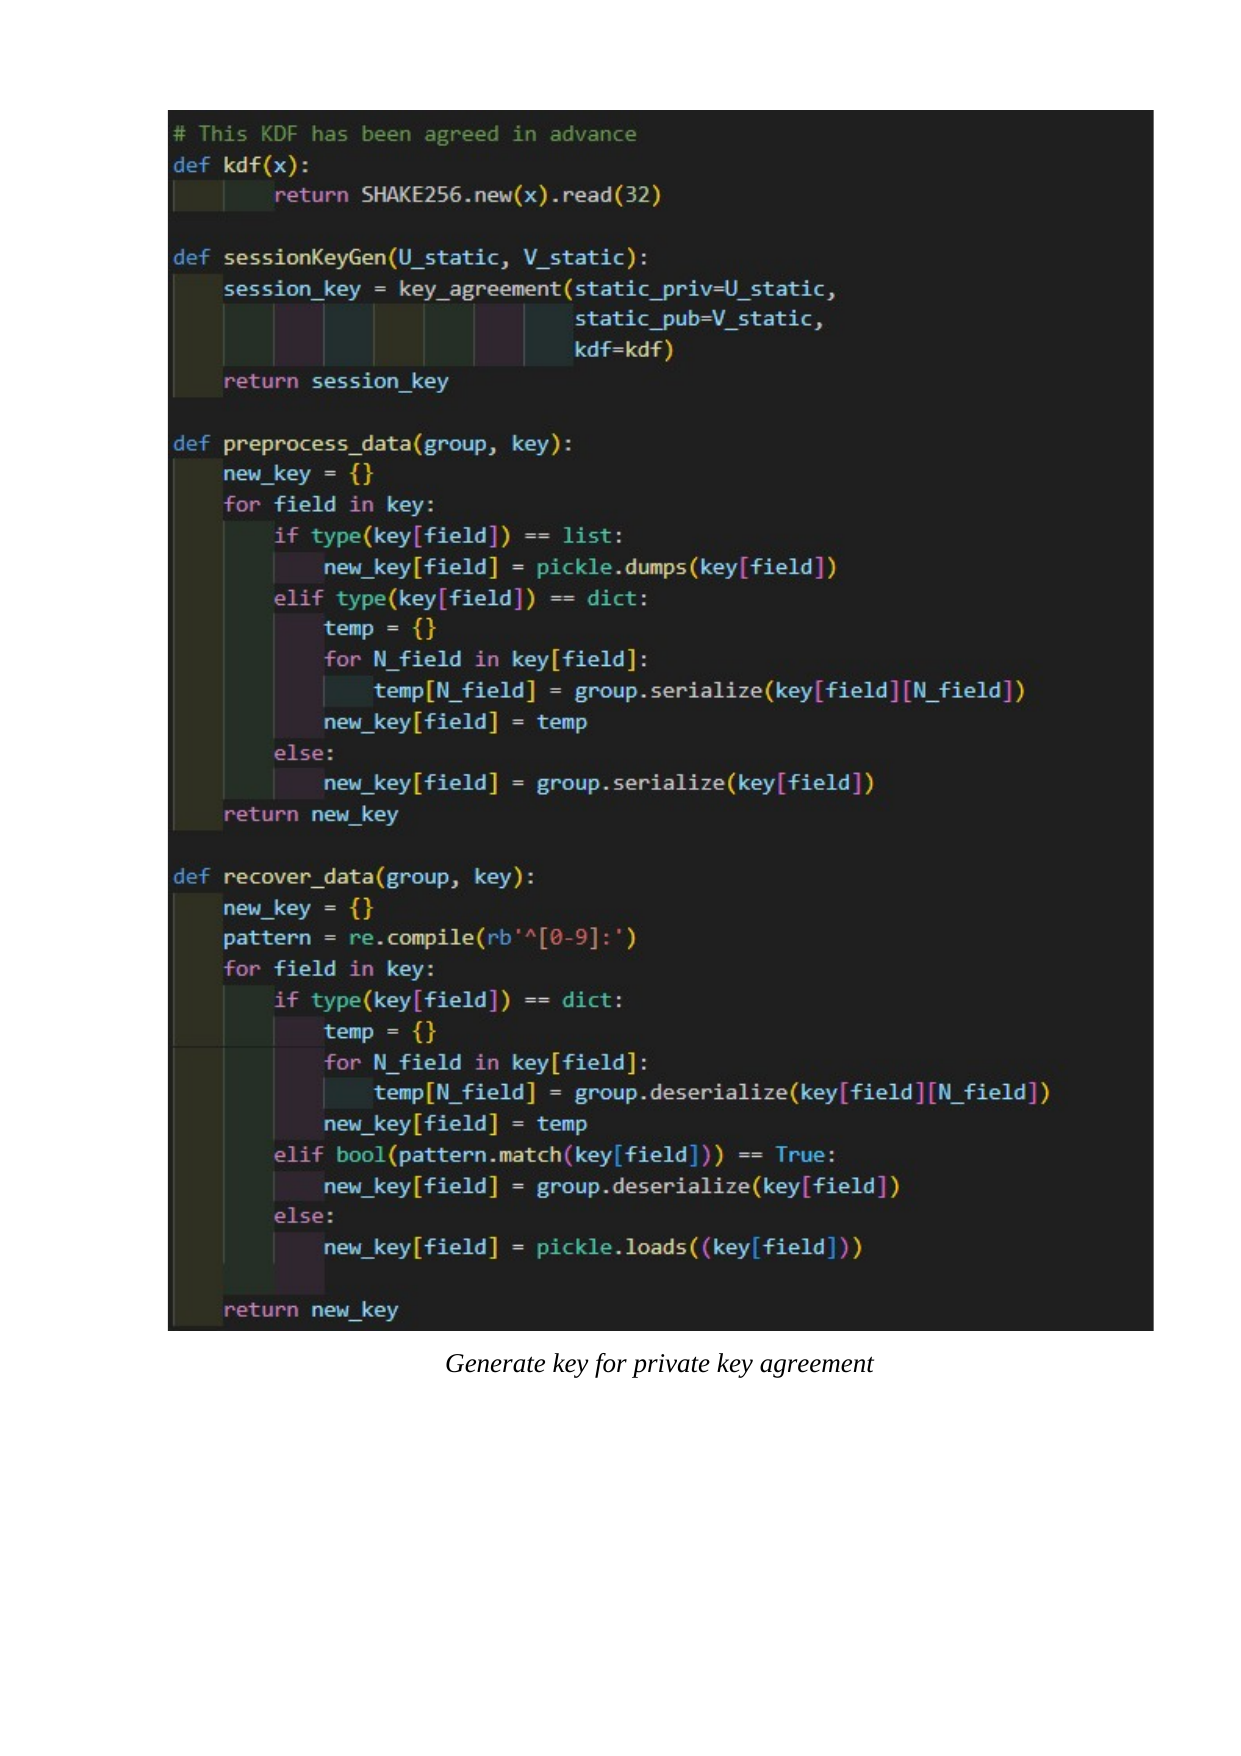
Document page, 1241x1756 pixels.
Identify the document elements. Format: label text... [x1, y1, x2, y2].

text Generate key for private key agreement [150, 1347, 1171, 1379]
picture [167, 110, 1154, 1331]
